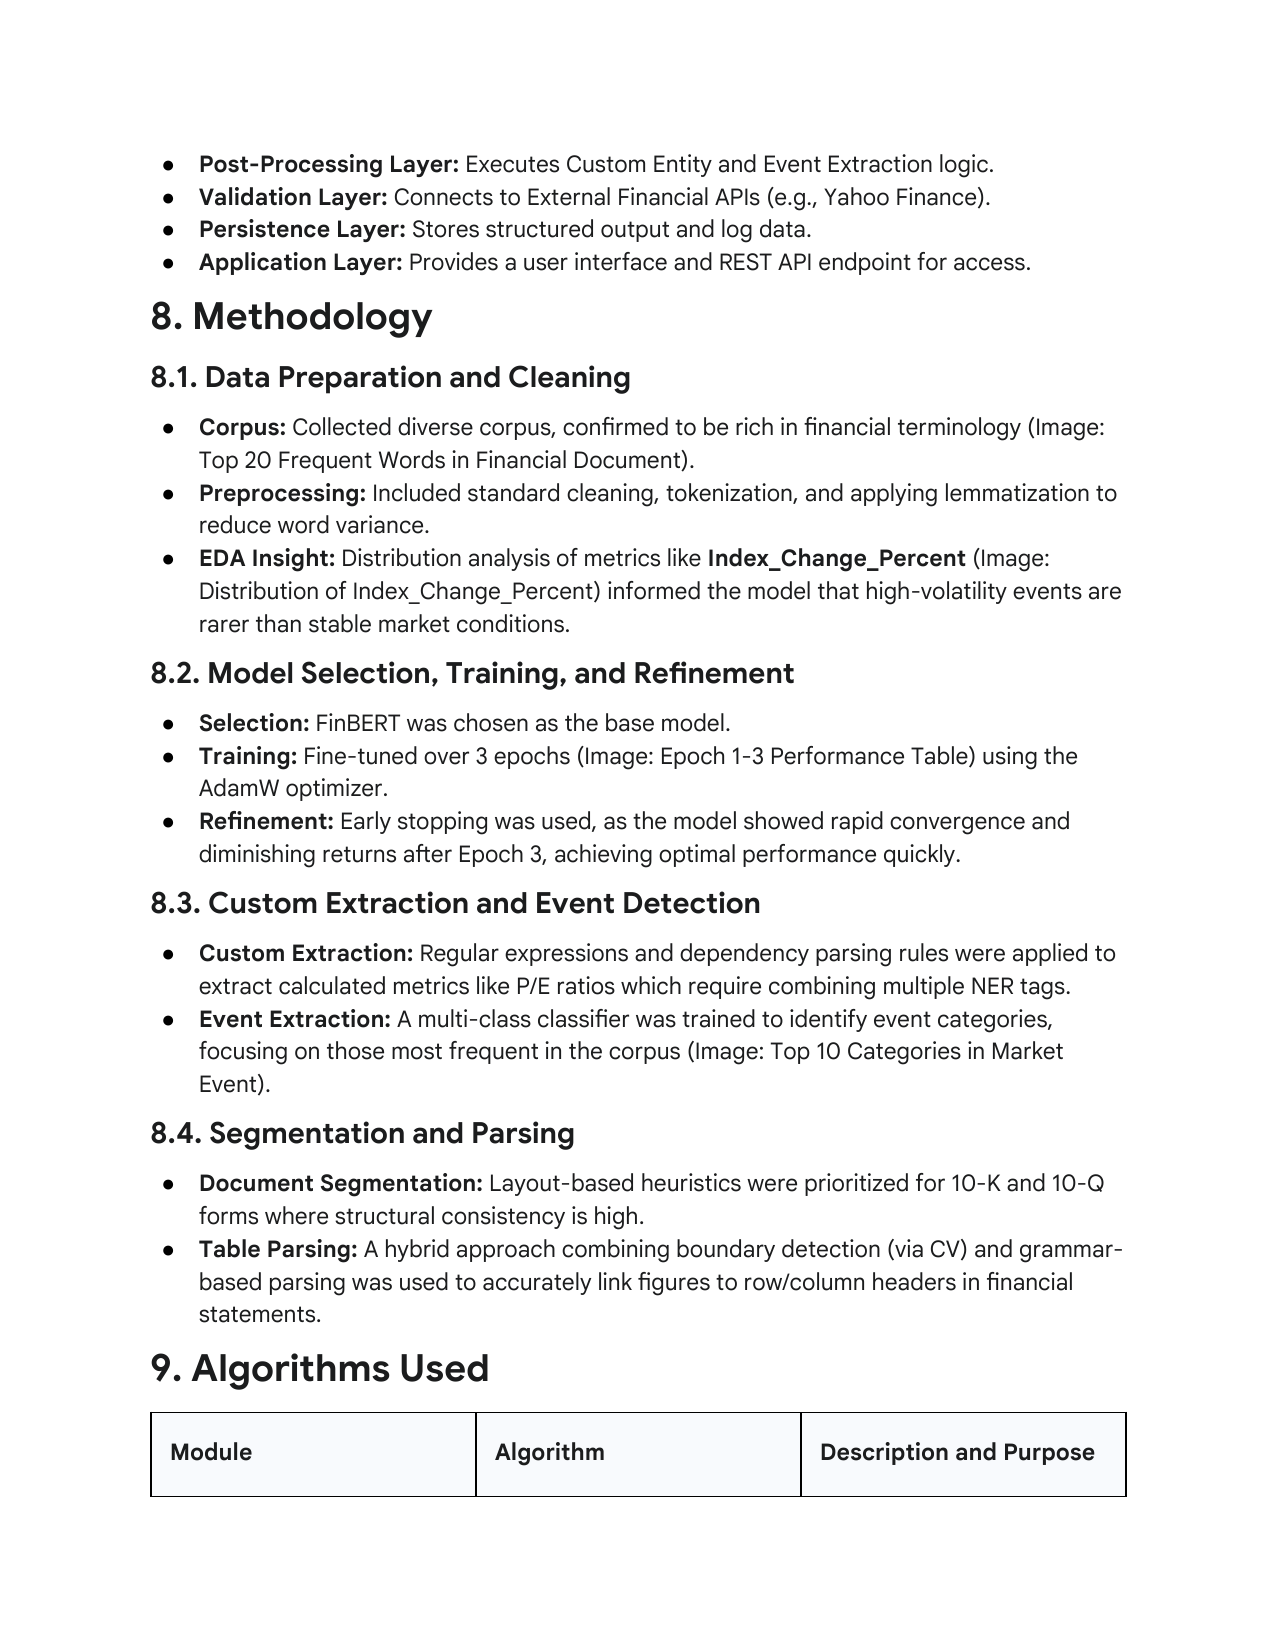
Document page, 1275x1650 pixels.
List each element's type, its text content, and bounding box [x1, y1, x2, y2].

list Corpus: Collected diverse corpus, confirmed to be rich in financial terminology (Image: Top 20 Frequent Words in Financial Document). [161, 413, 1125, 475]
list Post-Processing Layer: Executes Custom Entity and Event Extraction logic. [161, 150, 1125, 179]
table_header Algorithm [477, 1413, 800, 1496]
list Document Segmentation: Layout-based heuristics were prioritized for 10-K and 10-Q forms where structural consistency is high. [161, 1169, 1125, 1231]
table_header Module [152, 1413, 475, 1496]
subtitle 9. Algorithms Used [150, 1346, 1125, 1393]
subtitle 8.4. Segmentation and Parsing [150, 1115, 1125, 1152]
list Refinement: Early stopping was used, as the model showed rapid convergence and diminishing returns after Epoch 3, achieving optimal performance quickly. [161, 807, 1125, 869]
subtitle 8. Methodology [150, 293, 1125, 340]
subtitle 8.1. Data Preparation and Cleaning [150, 359, 1125, 396]
list Custom Extraction: Regular expressions and dependency parsing rules were applied to extract calculated metrics like P/E ratios which require combining multiple NER tags. [161, 939, 1125, 1001]
list Application Layer: Provides a user interface and REST API endpoint for access. [161, 248, 1125, 277]
list EDA Insight: Distribution analysis of metrics like Index_Change_Percent (Image: Distribution of Index_Change_Percent) informed the model that high-volatility events are rarer than stable market conditions. [161, 544, 1125, 638]
list Selection: FinBERT was chosen as the base model. [161, 709, 1125, 738]
subtitle 8.2. Model Selection, Training, and Refinement [150, 655, 1125, 692]
table_header Description and Purpose [802, 1413, 1125, 1496]
list Event Extraction: A multi-class classifier was trained to identify event categories, focusing on those most frequent in the corpus (Image: Top 10 Categories in Market Event). [161, 1005, 1125, 1099]
list Table Parsing: A hybrid approach combining boundary detection (via CV) and grammar-based parsing was used to accurately link figures to row/column headers in financial statements. [161, 1235, 1125, 1329]
list Persistence Layer: Stores structured output and log data. [161, 215, 1125, 244]
list Training: Fine-tuned over 3 epochs (Image: Epoch 1-3 Performance Table) using the AdamW optimizer. [161, 742, 1125, 803]
subtitle 8.3. Custom Extraction and Event Detection [150, 885, 1125, 922]
list Preprocessing: Included standard cleaning, tokenization, and applying lemmatization to reduce word variance. [161, 479, 1125, 540]
list Validation Layer: Connects to External Financial APIs (e.g., Yahoo Finance). [161, 183, 1125, 211]
